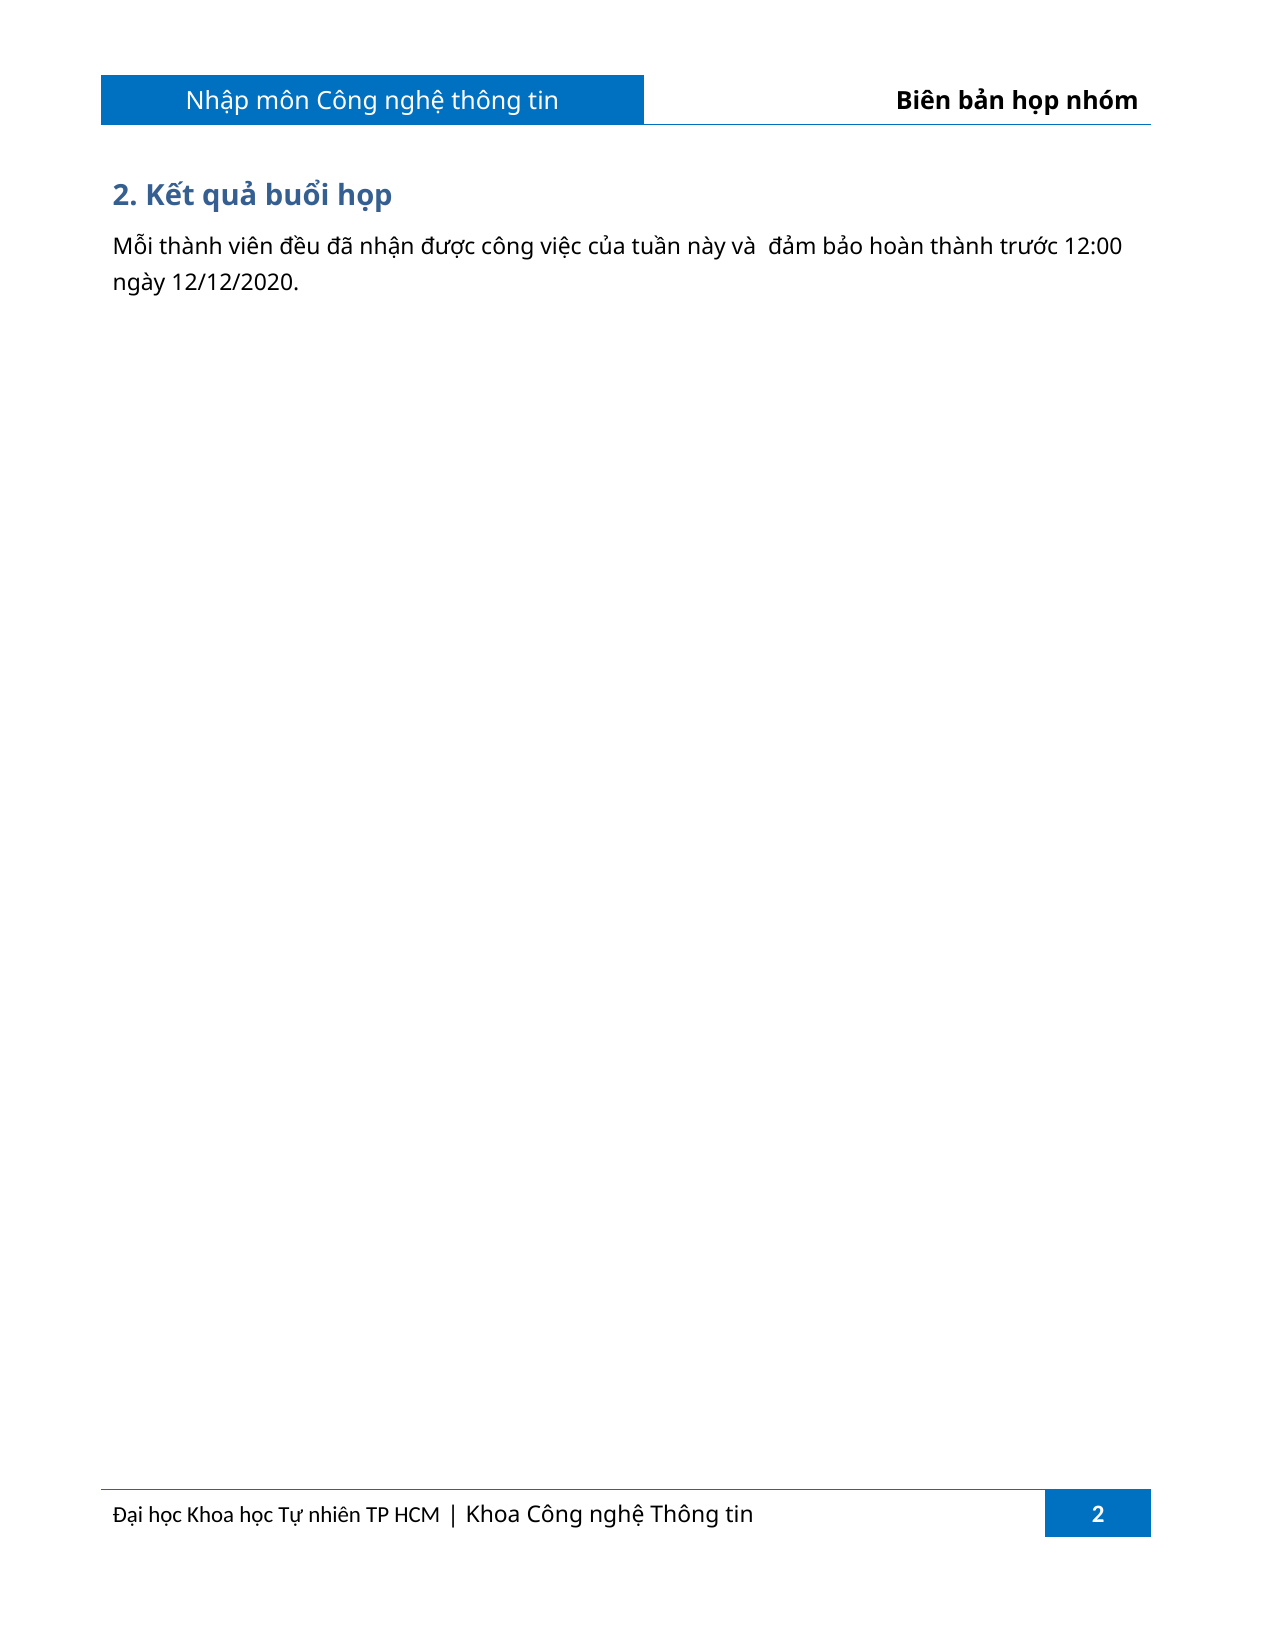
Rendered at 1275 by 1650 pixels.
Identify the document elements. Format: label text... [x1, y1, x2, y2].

subtitle Kết quả buổi họp [112, 174, 1162, 214]
text Mỗi thành viên đều đã nhận được công việc của tuần này và đảm bảo hoàn thành trước 12:00 ngày 12/12/2020. [112, 230, 1162, 297]
